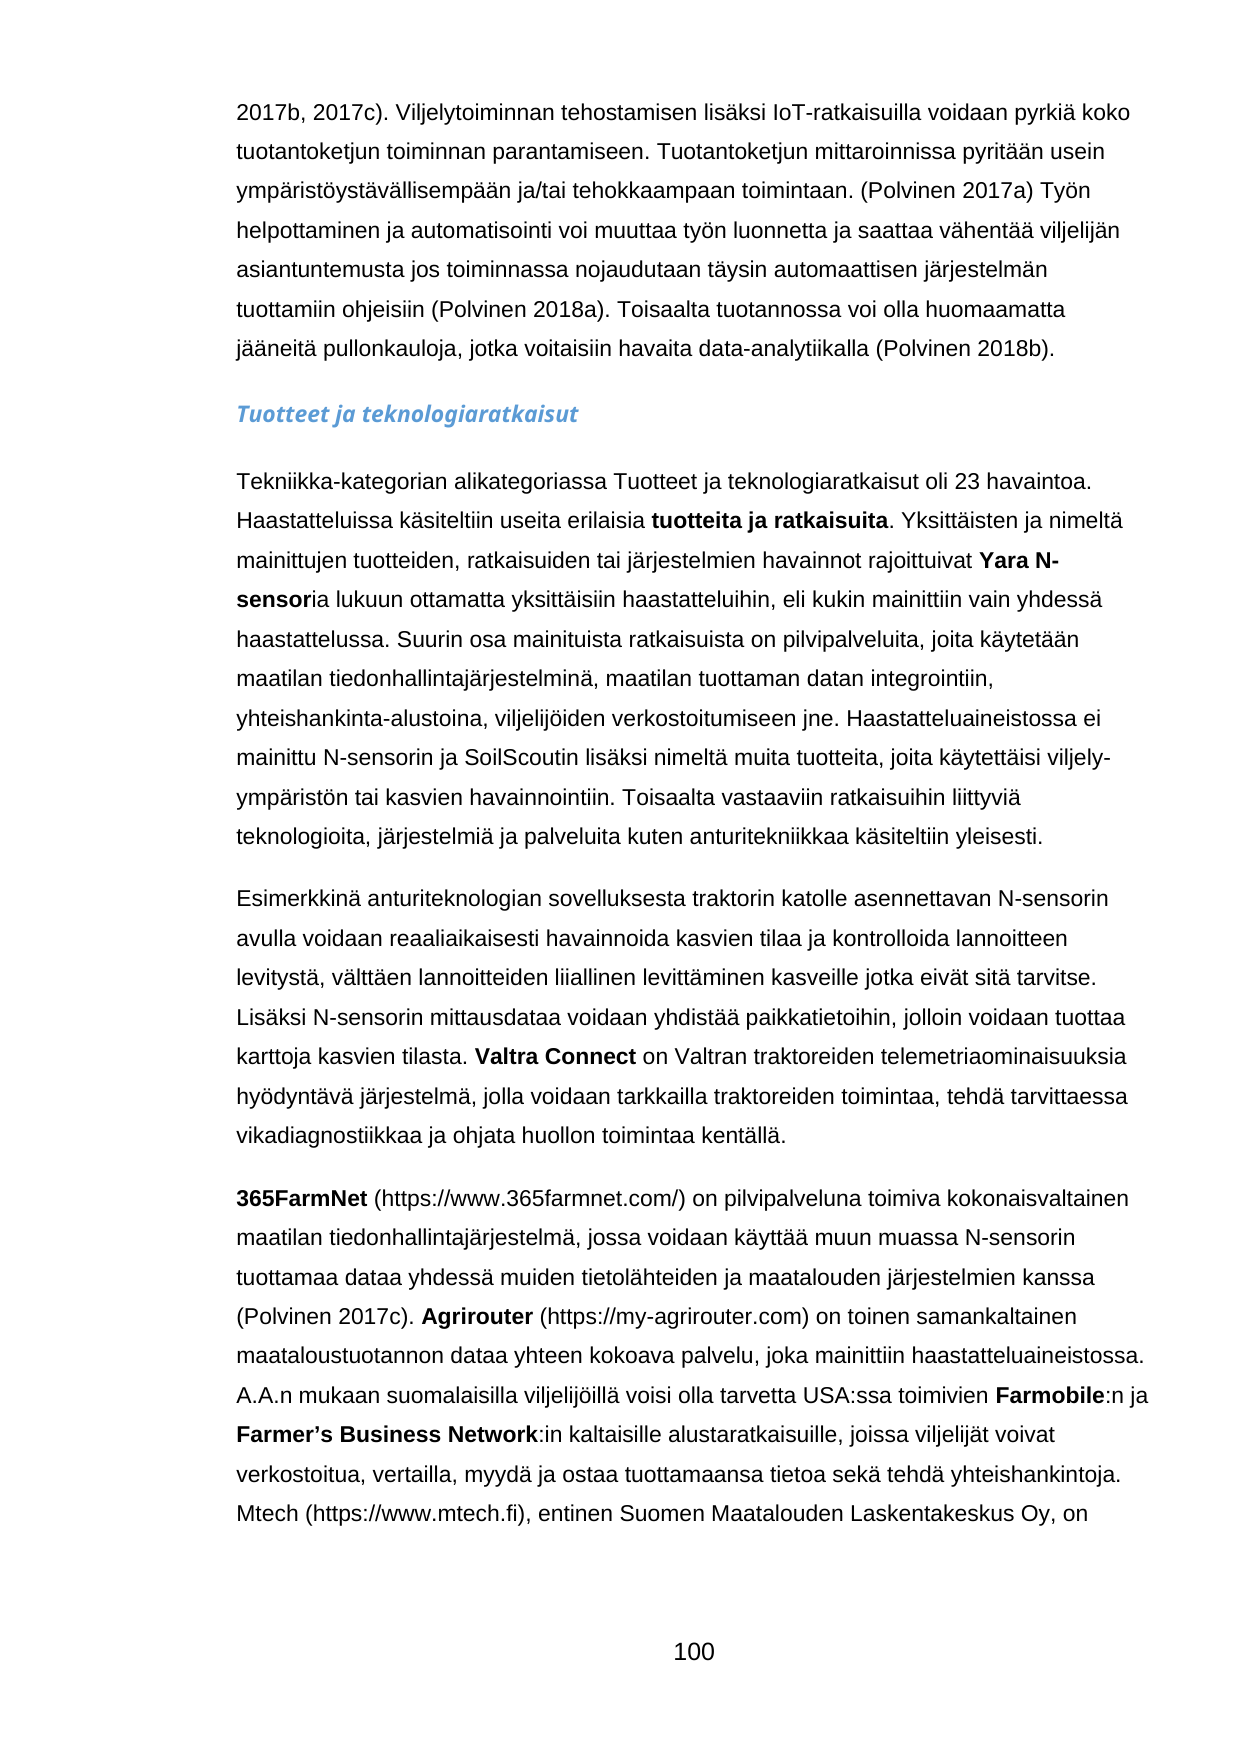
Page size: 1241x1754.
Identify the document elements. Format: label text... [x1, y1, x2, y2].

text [236, 1184, 1152, 1527]
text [236, 98, 1152, 362]
text Tekniikka-kategorian alikategoriassa Tuotteet ja teknologiaratkaisut oli 23 havaintoa. Haastatteluissa käsiteltiin useita erilaisia tuotteita ja ratkaisuita. Yksittäisten ja nimeltä mainittujen tuotteiden, ratkaisuiden tai järjestelmien havainnot rajoittuivat Yara N-sensoria lukuun ottamatta yksittäisiin haastatteluihin, eli kukin mainittiin vain yhdessä haastattelussa. Suurin osa mainituista ratkaisuista on pilvipalveluita, joita käytetään maatilan tiedonhallintajärjestelminä, maatilan tuottaman datan integrointiin, yhteishankinta-alustoina, viljelijöiden verkostoitumiseen jne. Haastatteluaineistossa ei mainittu N-sensorin ja SoilScoutin lisäksi nimeltä muita tuotteita, joita käytettäisi viljely-ympäristön tai kasvien havainnointiin. Toisaalta vastaaviin ratkaisuihin liittyviä teknologioita, järjestelmiä ja palveluita kuten anturitekniikkaa käsiteltiin yleisesti. [236, 468, 1152, 849]
subtitle Tuotteet ja teknologiaratkaisut [236, 398, 1152, 429]
text Esimerkkinä anturiteknologian sovelluksesta traktorin katolle asennettavan N-sensorin avulla voidaan reaaliaikaisesti havainnoida kasvien tilaa ja kontrolloida lannoitteen levitystä, välttäen lannoitteiden liiallinen levittäminen kasveille jotka eivät sitä tarvitse. Lisäksi N-sensorin mittausdataa voidaan yhdistää paikkatietoihin, jolloin voidaan tuottaa karttoja kasvien tilasta. Valtra Connect on Valtran traktoreiden telemetriaominaisuuksia hyödyntävä järjestelmä, jolla voidaan tarkkailla traktoreiden toimintaa, tehdä tarvittaessa vikadiagnostiikkaa ja ohjata huollon toimintaa kentällä. [236, 885, 1152, 1148]
